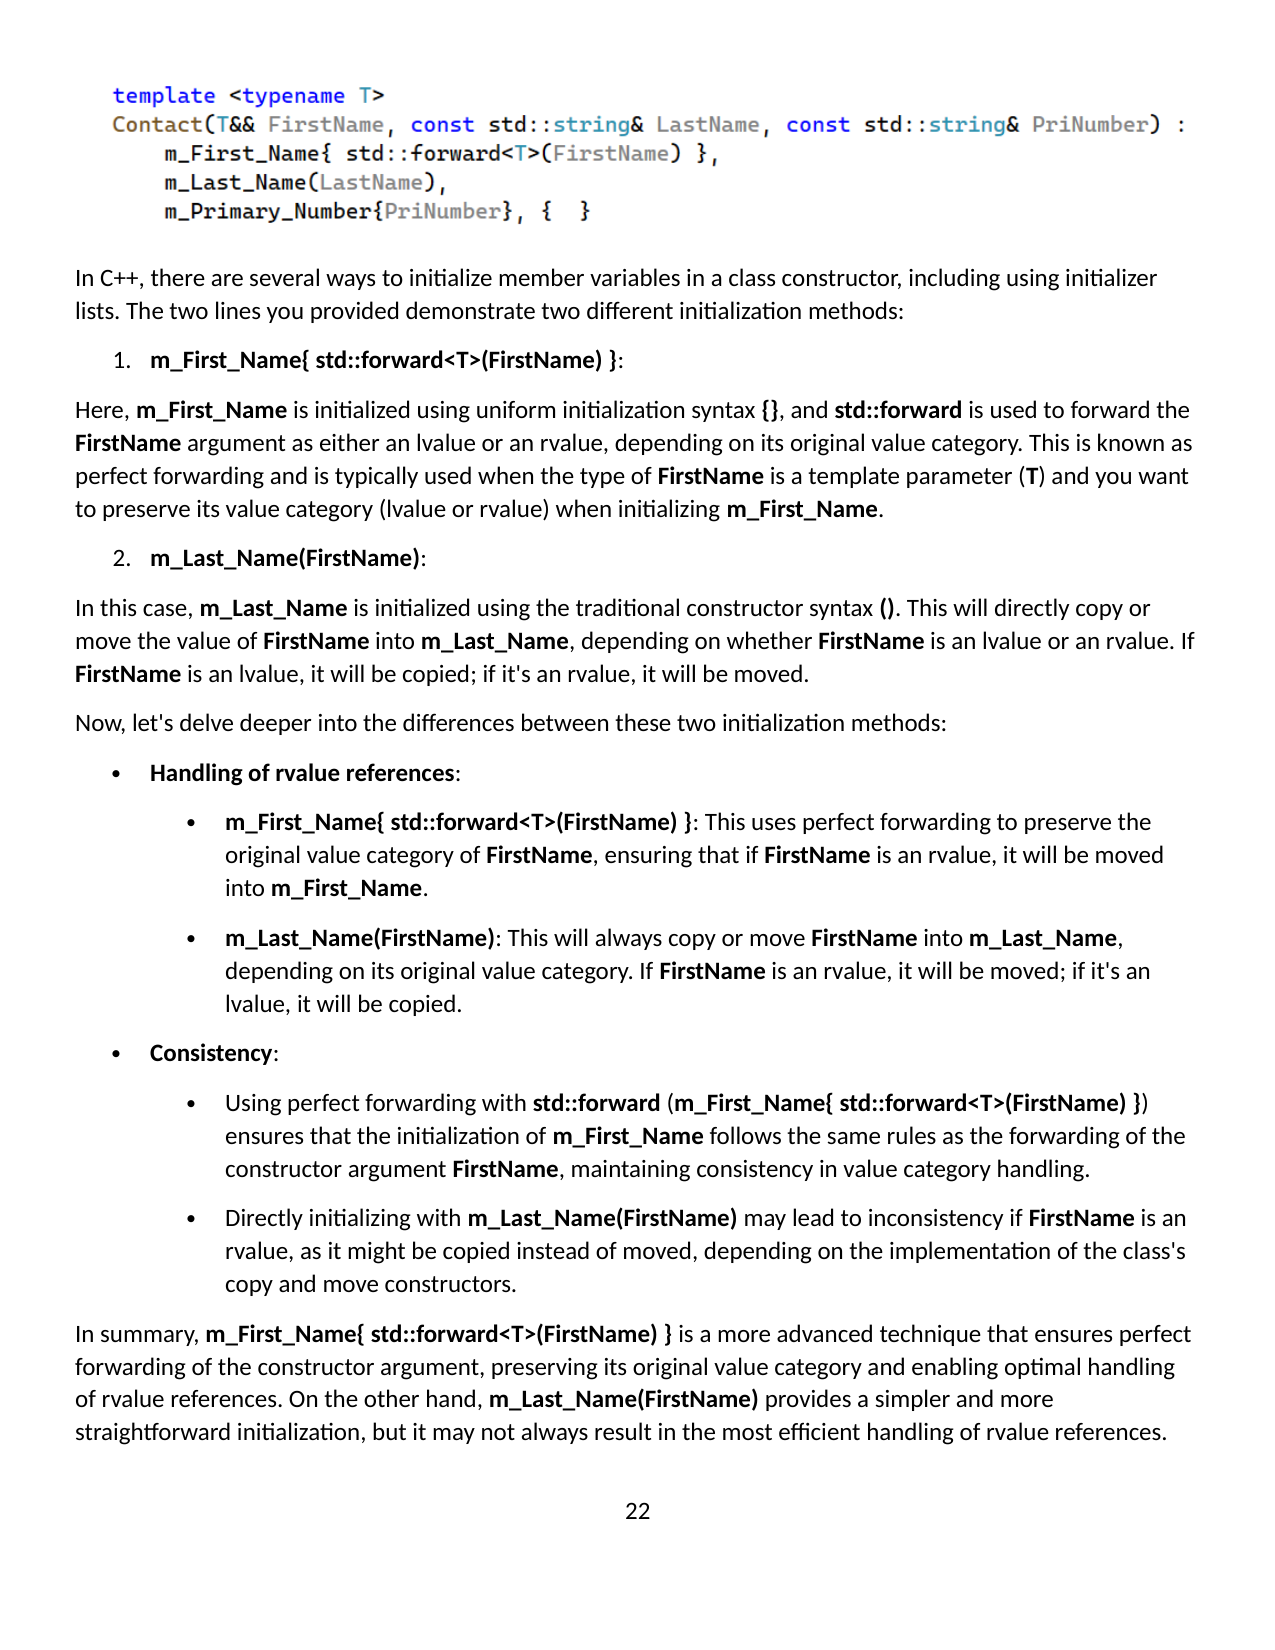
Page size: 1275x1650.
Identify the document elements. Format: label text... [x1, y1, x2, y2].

list Using perfect forwarding with std::forward (m_First_Name{ std::forward<T>(FirstName) }) ensures that the initialization of m_First_Name follows the same rules as the forwarding of the constructor argument FirstName, maintaining consistency in value category handling. [187, 1087, 1200, 1183]
text Now, let's delve deeper into the differences between these two initialization methods: [75, 707, 1200, 738]
list Consistency: [112, 1037, 1200, 1068]
text In this case, m_Last_Name is initialized using the traditional constructor syntax (). This will directly copy or move the value of FirstName into m_Last_Name, depending on whether FirstName is an lvalue or an rvalue. If FirstName is an lvalue, it will be copied; if it's an rvalue, it will be moved. [75, 592, 1200, 688]
list m_First_Name{ std::forward<T>(FirstName) }: [112, 344, 1200, 375]
text In C++, there are several ways to initialize member variables in a class constructor, including using initializer lists. The two lines you provided demonstrate two different initialization methods: [75, 262, 1200, 325]
list m_Last_Name(FirstName): [112, 542, 1200, 573]
list m_Last_Name(FirstName): This will always copy or move FirstName into m_Last_Name, depending on its original value category. If FirstName is an rvalue, it will be moved; if it's an lvalue, it will be copied. [187, 922, 1200, 1018]
text Here, m_First_Name is initialized using uniform initialization syntax {}, and std::forward is used to forward the FirstName argument as either an lvalue or an rvalue, depending on its original value category. This is known as perfect forwarding and is typically used when the type of FirstName is a template parameter (T) and you want to preserve its value category (lvalue or rvalue) when initializing m_First_Name. [75, 394, 1200, 523]
picture [75, 75, 1200, 243]
list Handling of rvalue references: [112, 757, 1200, 787]
list m_First_Name{ std::forward<T>(FirstName) }: This uses perfect forwarding to preserve the original value category of FirstName, ensuring that if FirstName is an rvalue, it will be moved into m_First_Name. [187, 807, 1200, 903]
text In summary, m_First_Name{ std::forward<T>(FirstName) } is a more advanced technique that ensures perfect forwarding of the constructor argument, preserving its original value category and enabling optimal handling of rvalue references. On the other hand, m_Last_Name(FirstName) provides a simpler and more straightforward initialization, but it may not always result in the most efficient handling of rvalue references. [75, 1318, 1200, 1447]
list Directly initializing with m_Last_Name(FirstName) may lead to inconsistency if FirstName is an rvalue, as it might be copied instead of moved, depending on the implementation of the class's copy and move constructors. [187, 1202, 1200, 1299]
